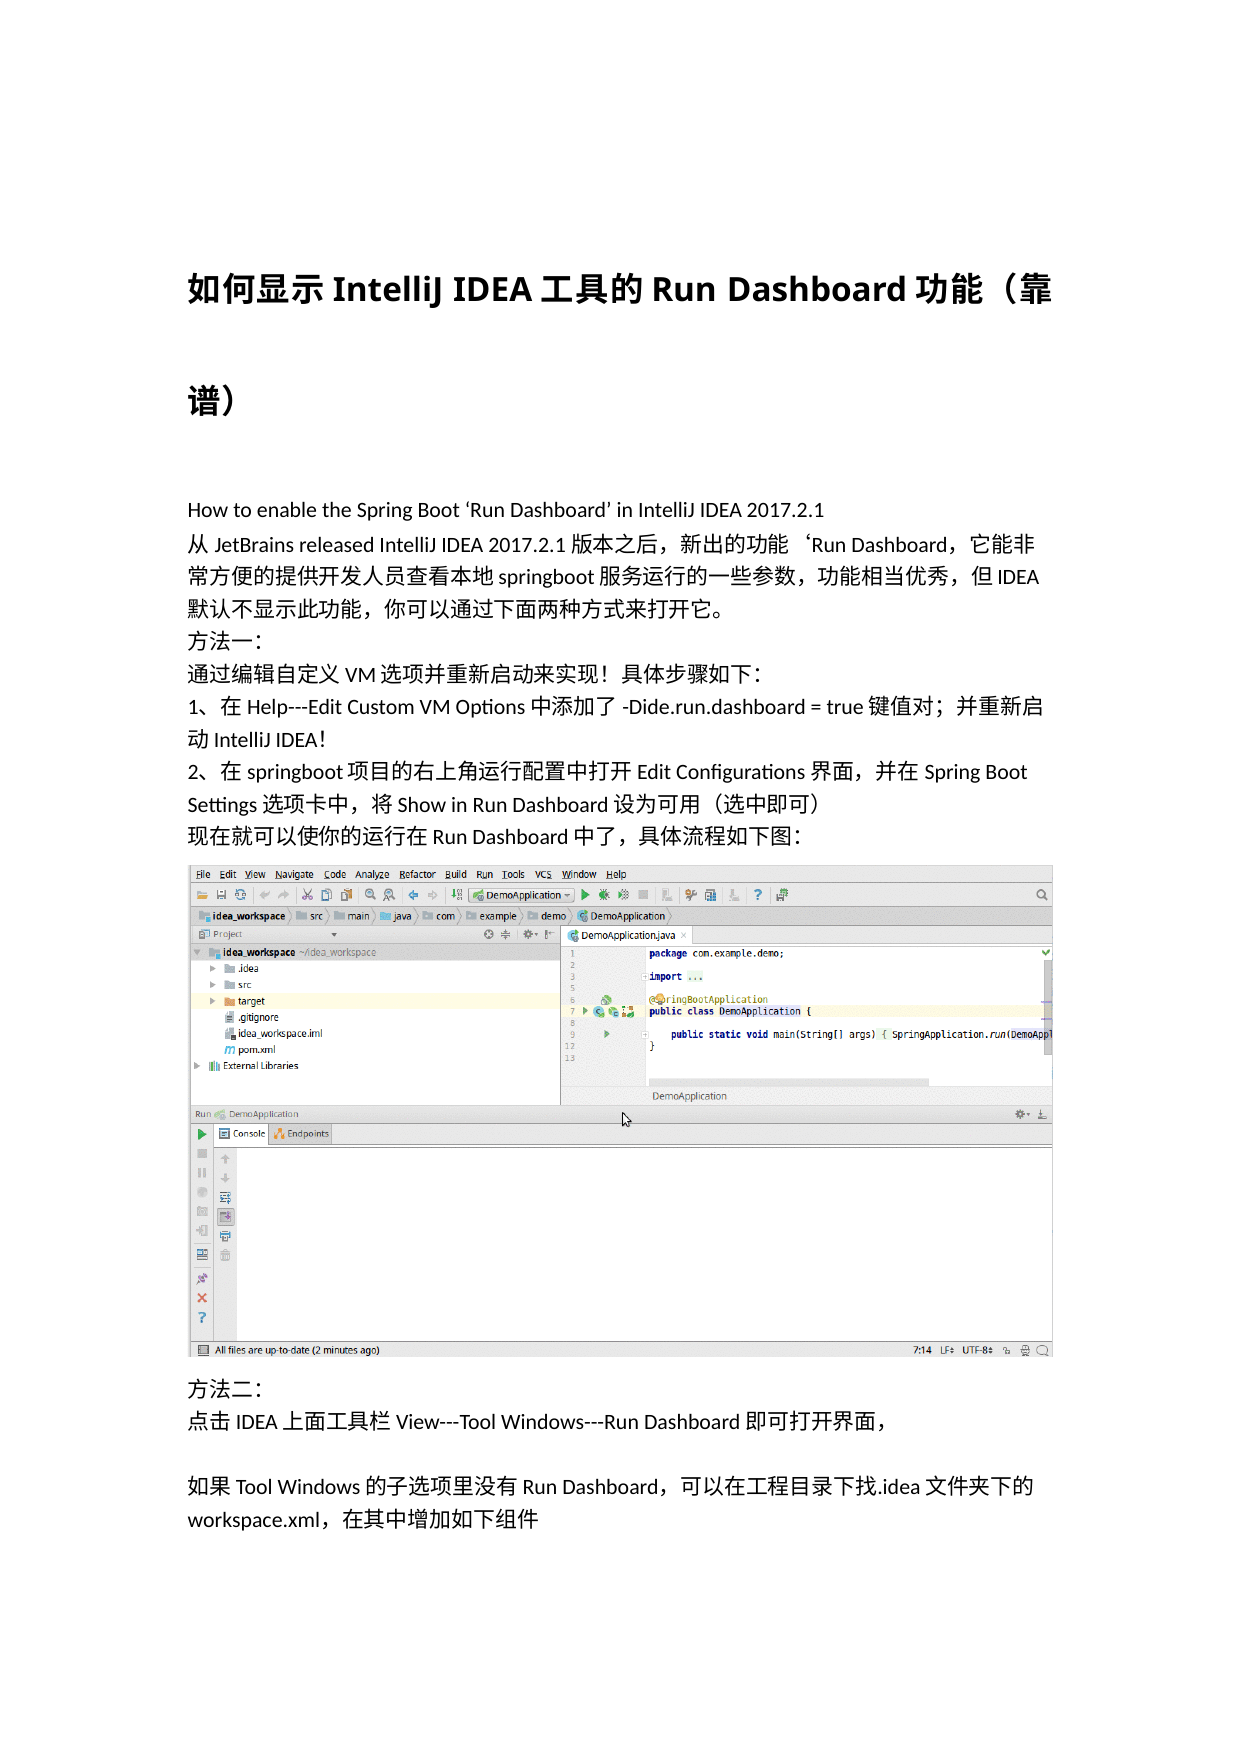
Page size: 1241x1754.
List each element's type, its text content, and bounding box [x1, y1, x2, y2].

text 从 JetBrains released IntelliJ IDEA 2017.2.1 版本之后，新出的功能‘Run Dashboard，它能非常方便的提供开发人员查看本地springboot服务运行的一些参数，功能相当优秀，但IDEA默认不显示此功能，你可以通过下面两种方式来打开它。 [187, 526, 1053, 624]
text 方法一： [187, 624, 1053, 656]
subtitle 如何显示IntelliJ IDEA工具的Run Dashboard功能（靠谱） [187, 254, 1053, 431]
text 通过编辑自定义VM选项并重新启动来实现！具体步骤如下： [187, 656, 1053, 689]
text 如果Tool Windows的子选项里没有Run Dashboard，可以在工程目录下找.idea文件夹下的workspace.xml，在其中增加如下组件 [187, 1469, 1053, 1534]
text How to enable the Spring Boot ‘Run Dashboard’ in IntelliJ IDEA 2017.2.1 [187, 494, 1053, 526]
text 1、在Help---Edit Custom VM Options中添加了 -Dide.run.dashboard = true 键值对；并重新启动IntelliJ IDEA！ [187, 689, 1053, 754]
text 2、在springboot项目的右上角运行配置中打开 Edit Configurations 界面，并在 Spring Boot Settings选项卡中，将Show in Run Dashboard 设为可用（选中即可） [187, 754, 1053, 819]
text 点击IDEA上面工具栏View---Tool Windows---Run Dashboard 即可打开界面， [187, 1404, 1053, 1436]
picture [187, 865, 1053, 1357]
text 现在就可以使你的运行在Run Dashboard中了，具体流程如下图： [187, 819, 1053, 851]
text 方法二： [187, 1371, 1053, 1404]
